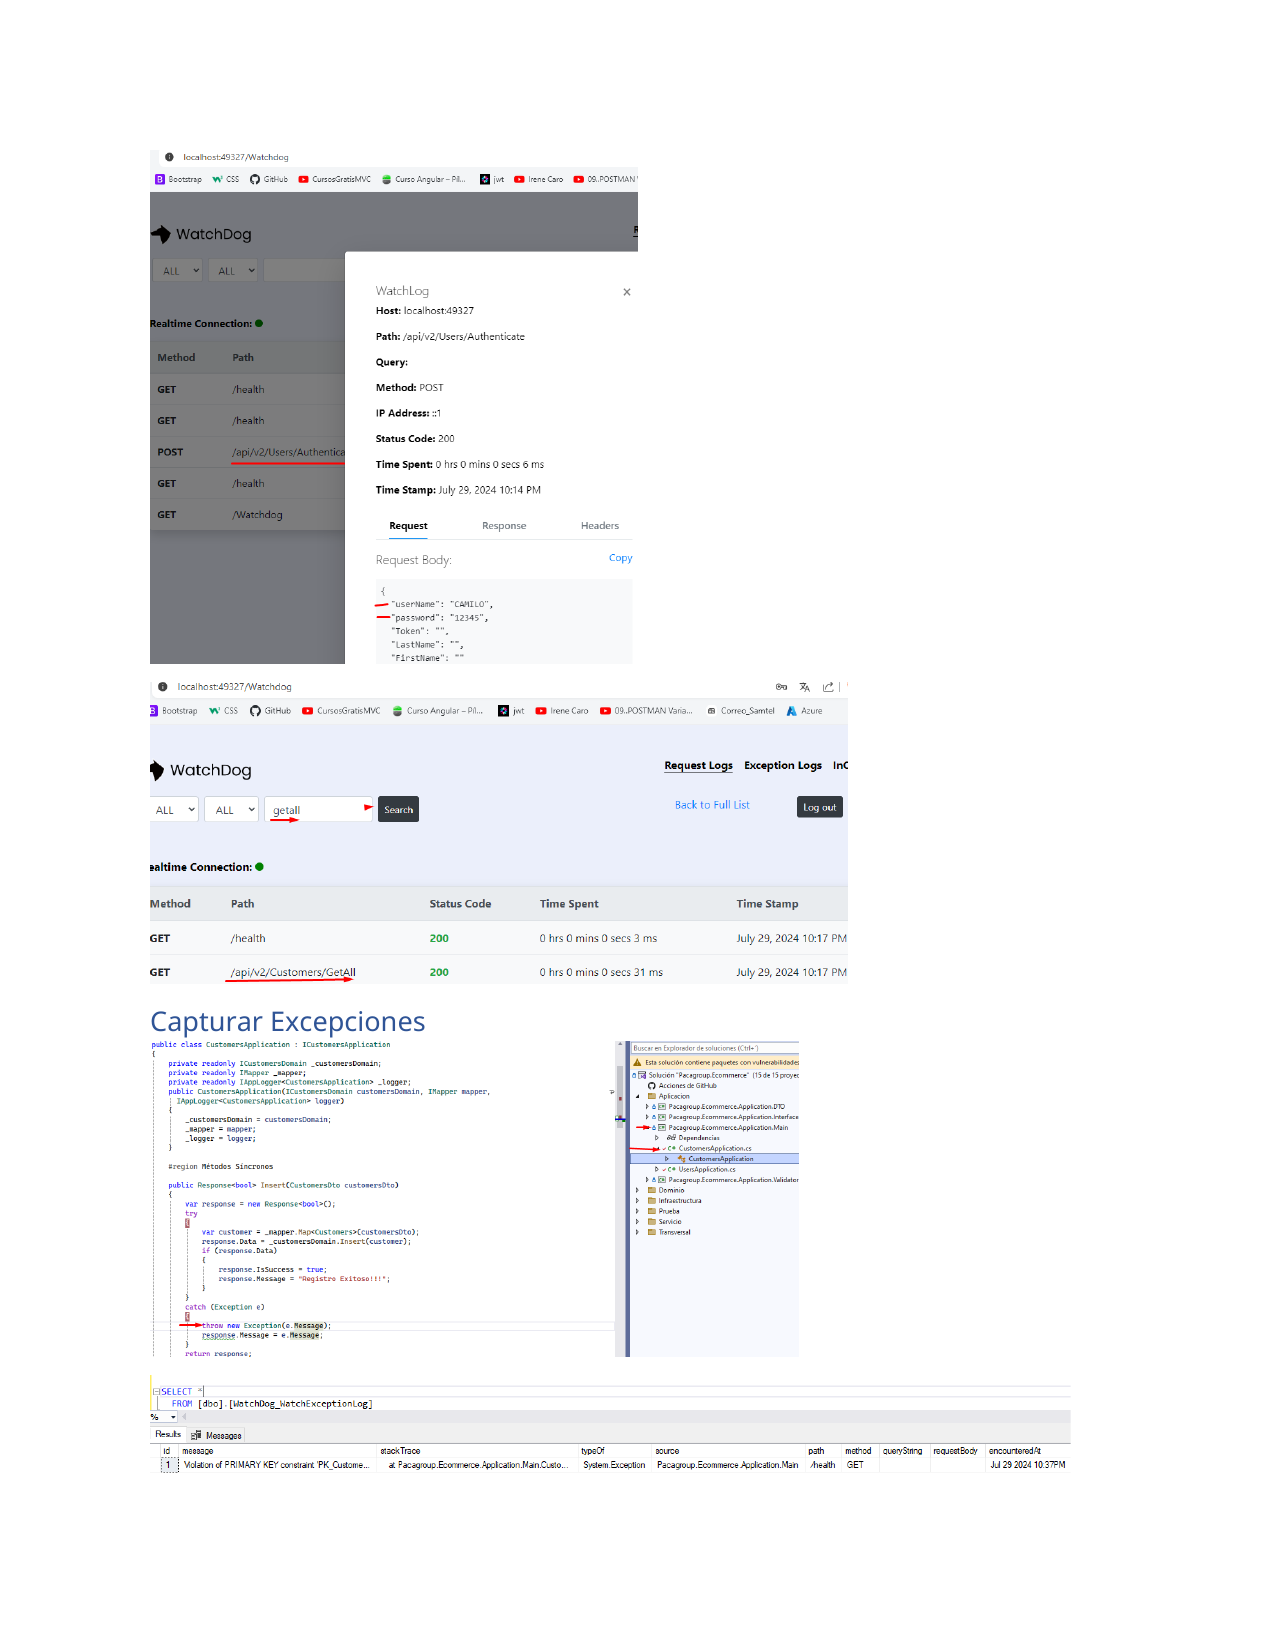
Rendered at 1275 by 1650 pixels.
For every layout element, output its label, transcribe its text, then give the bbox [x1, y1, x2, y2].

subtitle Capturar Excepciones [150, 1002, 1125, 1039]
picture [150, 150, 638, 664]
picture [150, 1041, 799, 1357]
picture [150, 682, 848, 984]
picture [150, 1375, 1071, 1473]
